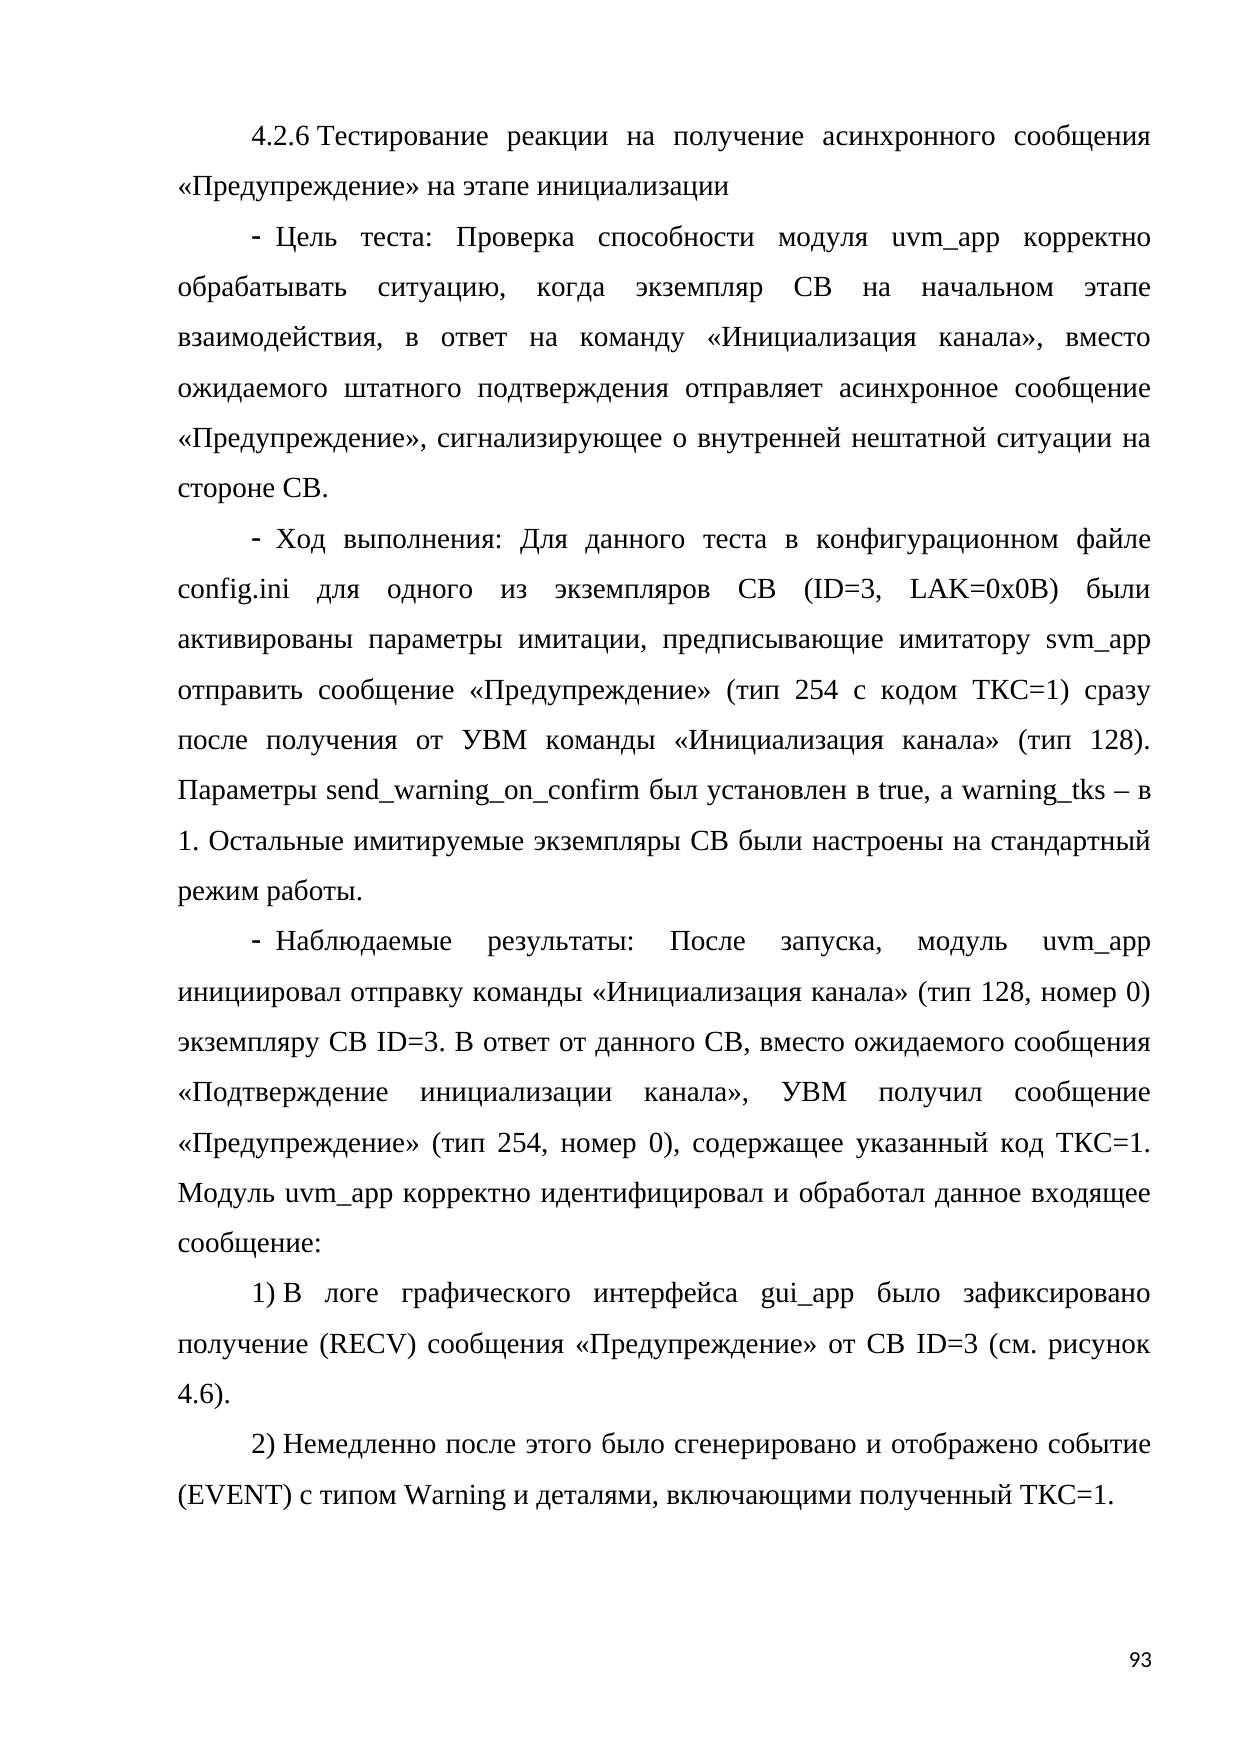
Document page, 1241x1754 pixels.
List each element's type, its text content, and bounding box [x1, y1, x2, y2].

text Тестирование реакции на получение асинхронного сообщения «Предупреждение» на этапе инициализации [177, 118, 1152, 202]
text Ход выполнения: Для данного теста в конфигурационном файле config.ini для одного из экземпляров СВ (ID=3, LAK=0x0B) были активированы параметры имитации, предписывающие имитатору svm_app отправить сообщение «Предупреждение» (тип 254 с кодом ТКС=1) сразу после получения от УВМ команды «Инициализация канала» (тип 128). Параметры send_warning_on_confirm был установлен в true, а warning_tks – в 1. Остальные имитируемые экземпляры СВ были настроены на стандартный режим работы. [177, 521, 1152, 907]
text Немедленно после этого было сгенерировано и отображено событие (EVENT) с типом Warning и деталями, включающими полученный ТКС=1. [177, 1427, 1152, 1510]
list В логе графического интерфейса gui_app было зафиксировано получение (RECV) сообщения «Предупреждение» от СВ ID=3 (см. рисунок 4.6). [177, 1276, 1152, 1410]
text Наблюдаемые результаты: После запуска, модуль uvm_app инициировал отправку команды «Инициализация канала» (тип 128, номер 0) экземпляру СВ ID=3. В ответ от данного СВ, вместо ожидаемого сообщения «Подтверждение инициализации канала», УВМ получил сообщение «Предупреждение» (тип 254, номер 0), содержащее указанный код ТКС=1. Модуль uvm_app корректно идентифицировал и обработал данное входящее сообщение: [177, 923, 1152, 1259]
text Цель теста: Проверка способности модуля uvm_app корректно обрабатывать ситуацию, когда экземпляр СВ на начальном этапе взаимодействия, в ответ на команду «Инициализация канала», вместо ожидаемого штатного подтверждения отправляет асинхронное сообщение «Предупреждение», сигнализирующее о внутренней нештатной ситуации на стороне СВ. [177, 219, 1152, 504]
